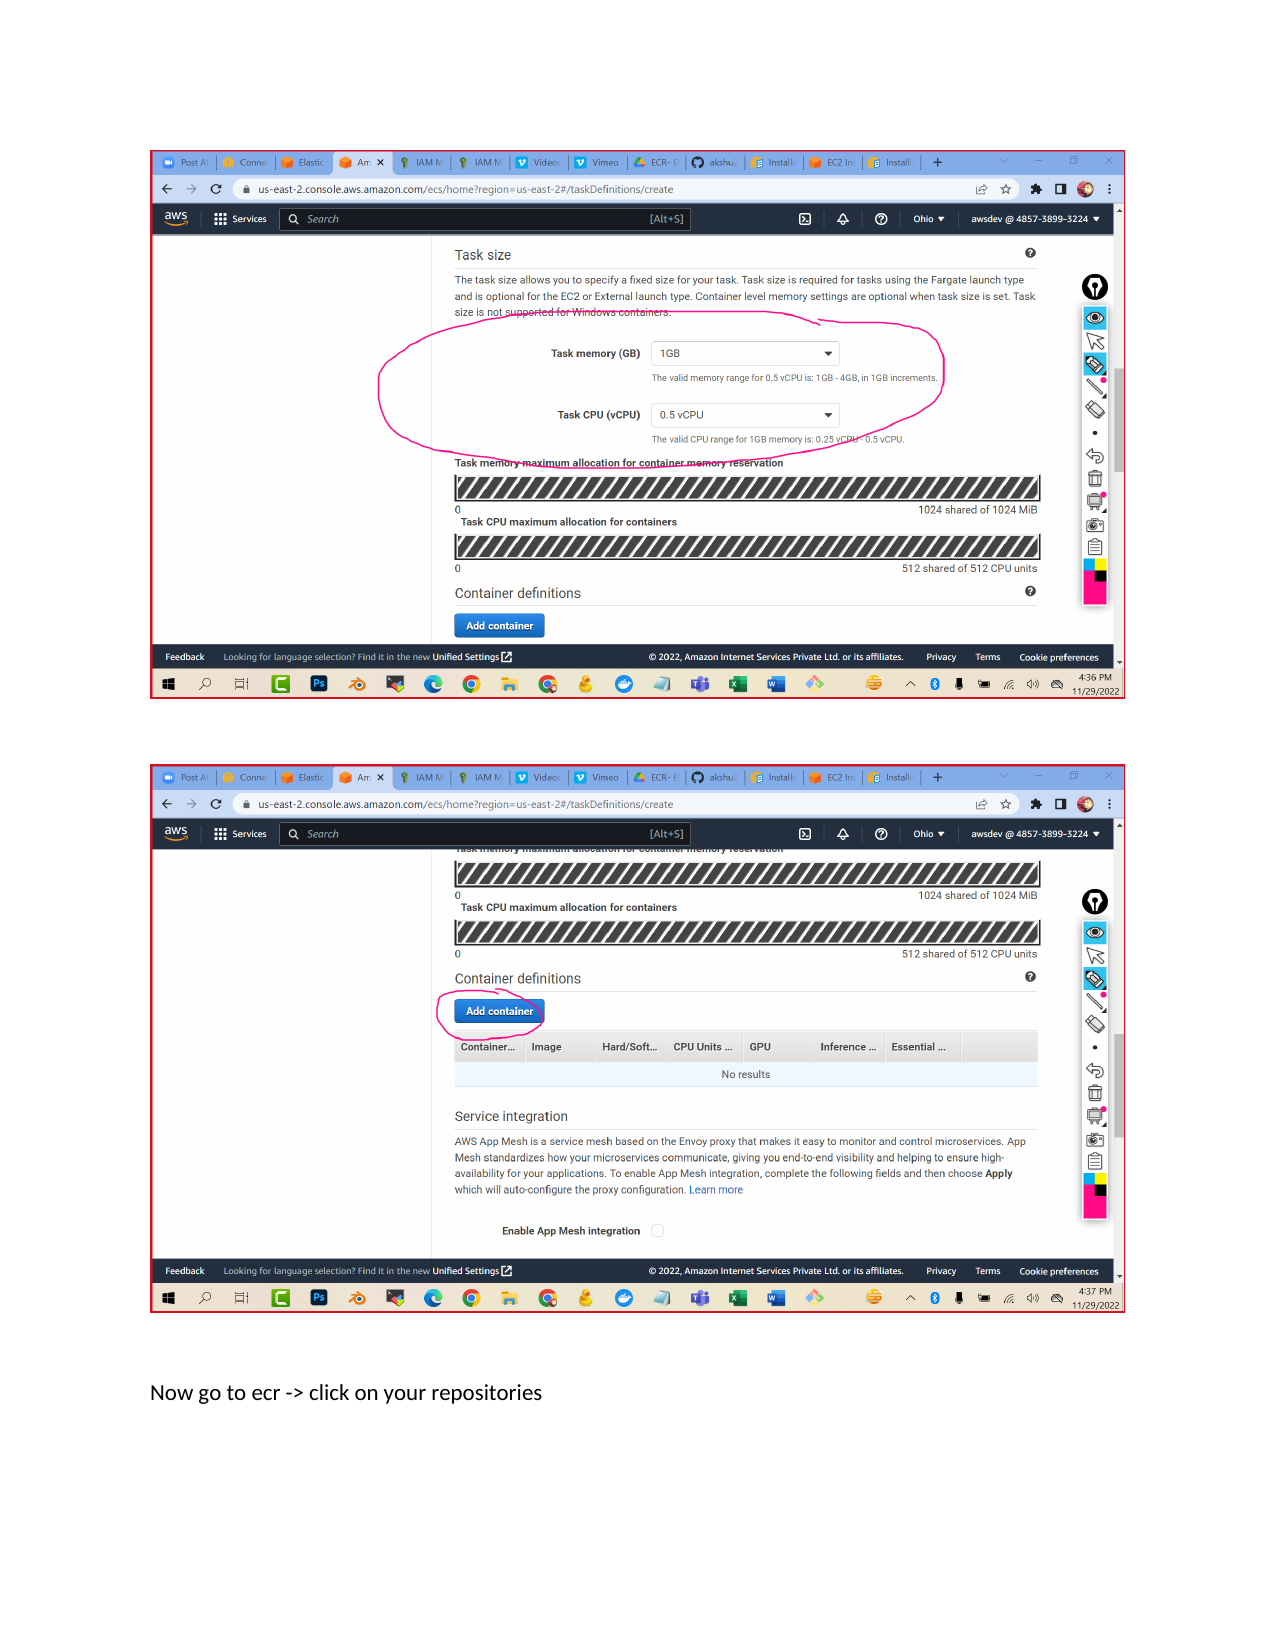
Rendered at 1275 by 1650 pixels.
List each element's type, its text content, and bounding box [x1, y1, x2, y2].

picture [150, 150, 1125, 699]
text Now go to ecr -> click on your repositories [150, 1378, 1125, 1406]
picture [150, 764, 1125, 1313]
